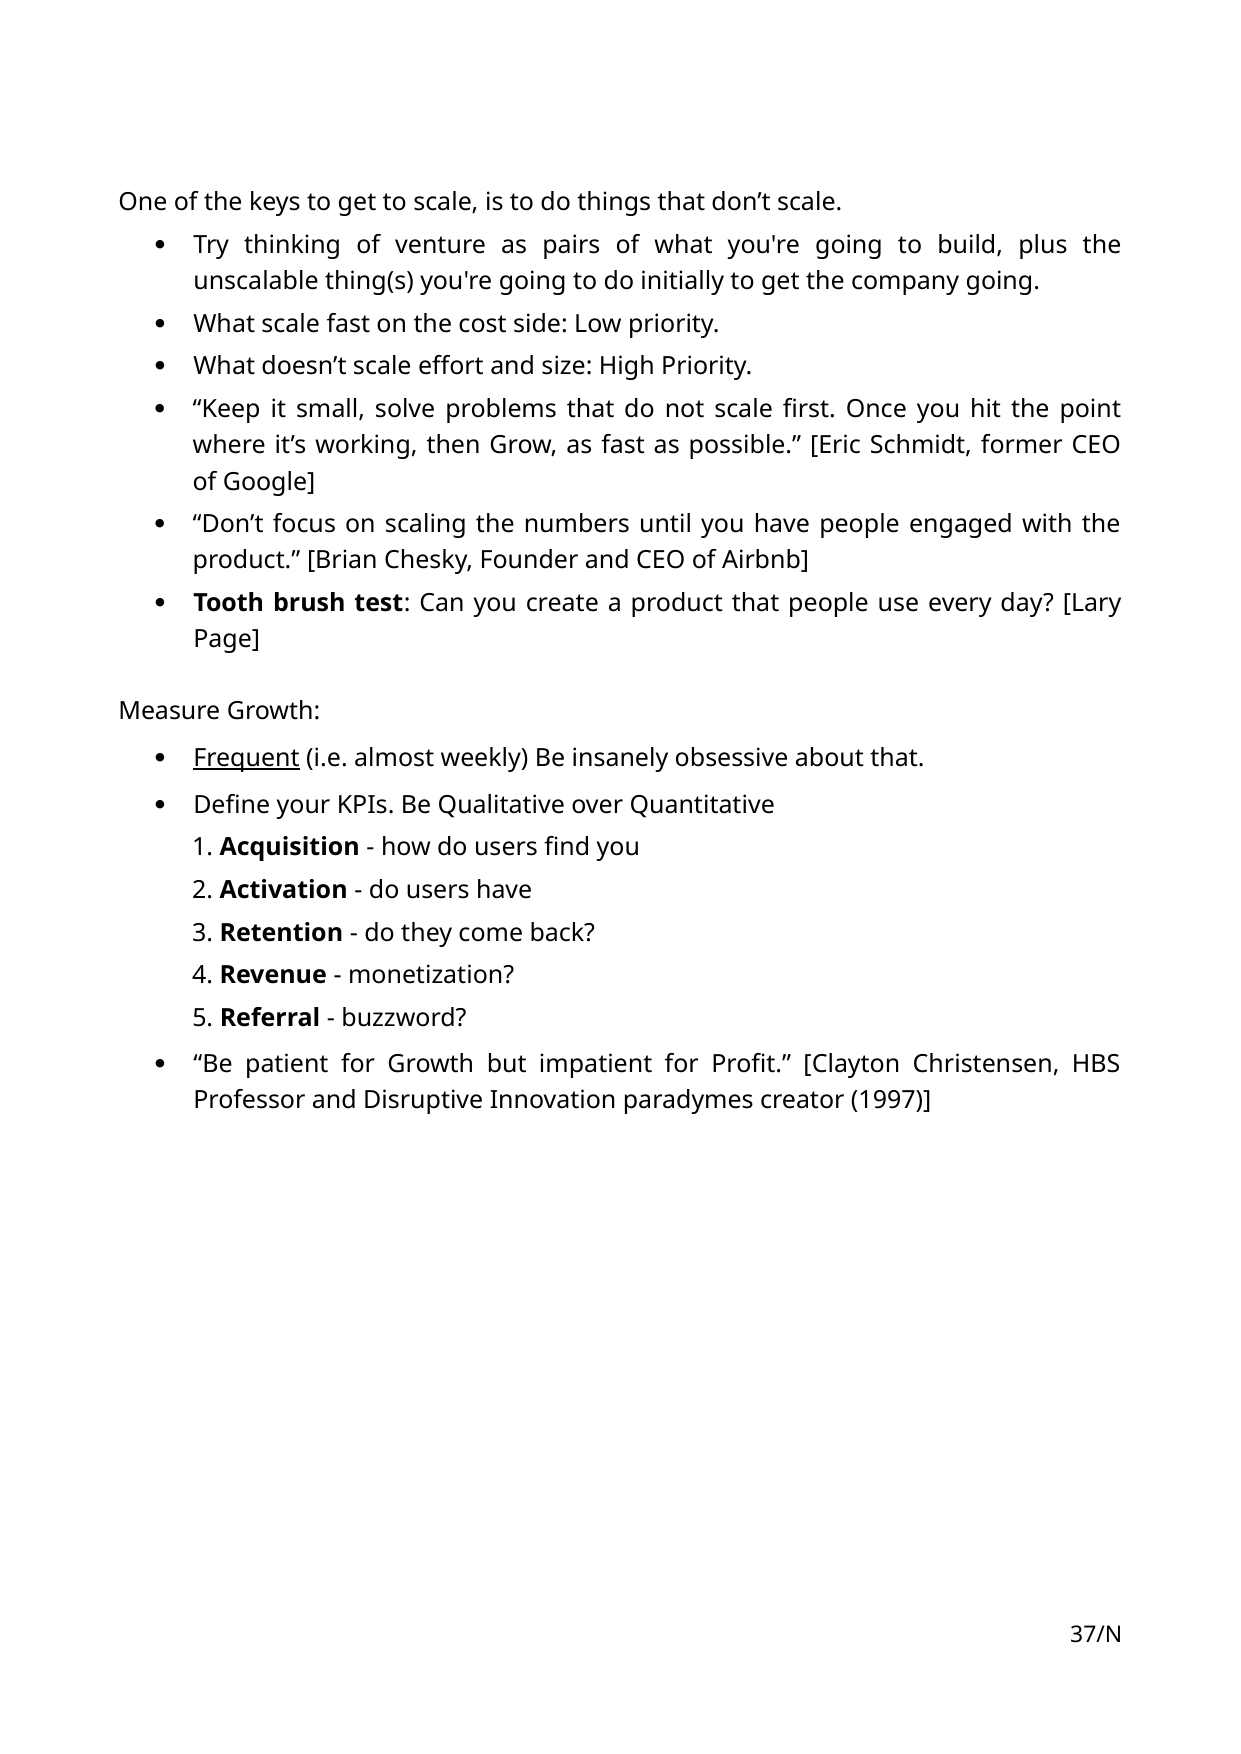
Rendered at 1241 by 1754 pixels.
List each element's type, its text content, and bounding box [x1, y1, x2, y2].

list Try thinking of venture as pairs of what you're going to build, plus the unscalable thing(s) you're going to do initially to get the company going. [156, 226, 1122, 297]
text One of the keys to get to scale, is to do things that don’t scale. [118, 184, 1122, 218]
list Frequent (i.e. almost weekly) Be insanely obsessive about that. [156, 739, 1122, 774]
list “Be patient for Growth but impatient for Profit.” [Clayton Christensen, HBS Professor and Disruptive Innovation paradymes creator (1997)] [156, 1046, 1122, 1116]
list Tooth brush test: Can you create a product that people use every day? [Lary Page] [156, 585, 1122, 655]
list What scale fast on the cost side: Low priority. [156, 305, 1122, 339]
text Measure Growth: [118, 693, 1122, 727]
list “Don’t focus on scaling the numbers until you have people engaged with the product.” [Brian Chesky, Founder and CEO of Airbnb] [155, 506, 1122, 576]
list Define your KPIs. Be Qualitative over Quantitative [156, 786, 1122, 820]
text 2. Activation - do users have [192, 872, 1122, 906]
text 4. Revenue - monetization? [192, 957, 1122, 991]
text 1. Acquisition - how do users find you [192, 829, 1122, 863]
list What doesn’t scale effort and size: High Priority. [156, 348, 1122, 382]
text 5. Referral - buzzword? [192, 999, 1122, 1033]
text 3. Retention - do they come back? [192, 914, 1122, 948]
list “Keep it small, solve problems that do not scale first. Once you hit the point where it’s working, then Grow, as fast as possible.” [Eric Schmidt, former CEO of Google] [155, 390, 1122, 497]
